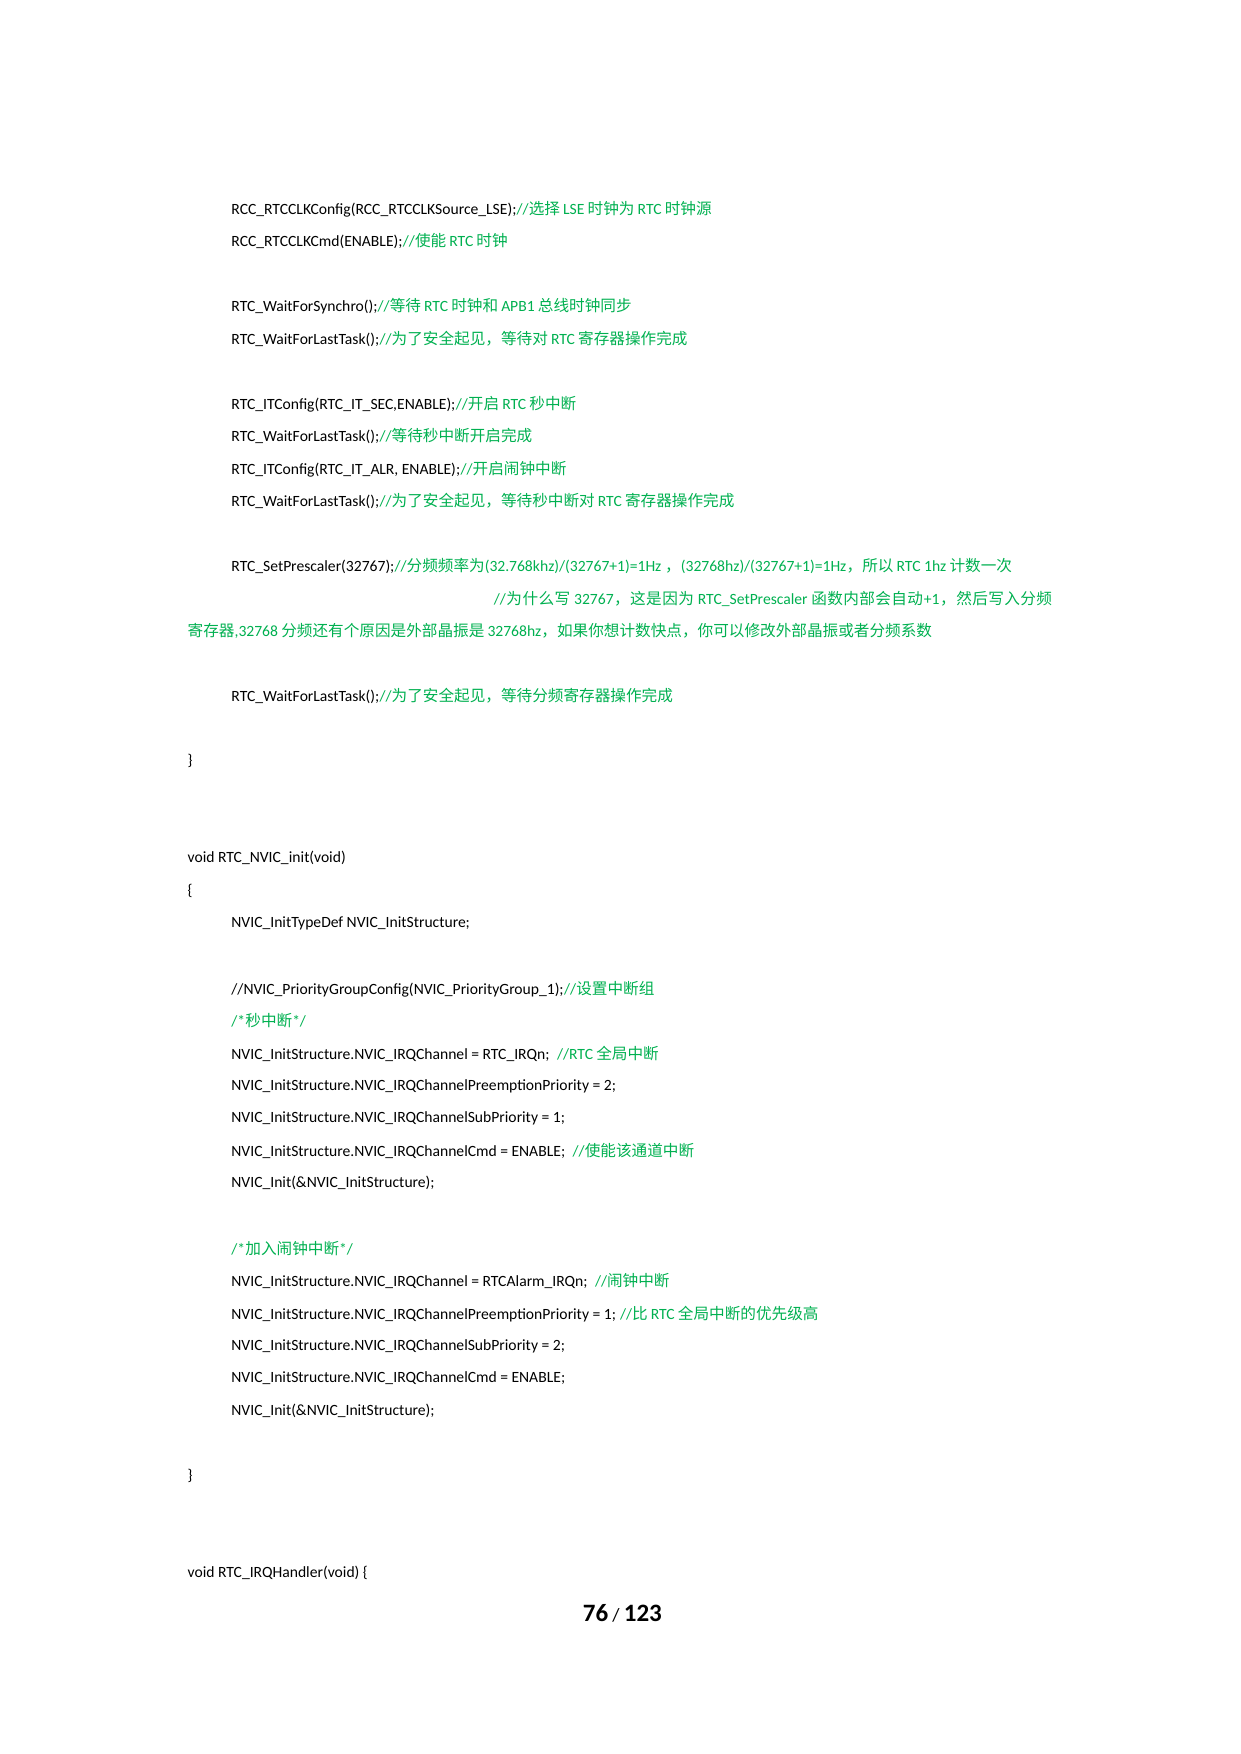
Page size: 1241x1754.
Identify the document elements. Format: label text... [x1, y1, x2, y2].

text } [187, 1458, 1053, 1491]
text NVIC_InitStructure.NVIC_IRQChannelCmd = ENABLE; //使能该通道中断 [187, 1133, 1053, 1166]
text NVIC_InitStructure.NVIC_IRQChannelCmd = ENABLE; [187, 1361, 1053, 1393]
text RTC_ITConfig(RTC_IT_ALR, ENABLE);//开启闹钟中断 [187, 451, 1053, 483]
text RCC_RTCCLKConfig(RCC_RTCCLKSource_LSE);//选择LSE时钟为RTC时钟源 [187, 191, 1053, 223]
text NVIC_InitTypeDef NVIC_InitStructure; [187, 906, 1053, 938]
text RTC_WaitForSynchro();//等待RTC时钟和APB1总线时钟同步 [187, 288, 1053, 321]
text NVIC_InitStructure.NVIC_IRQChannelSubPriority = 1; [187, 1101, 1053, 1133]
text RTC_WaitForLastTask();//等待秒中断开启完成 [187, 418, 1053, 451]
text //NVIC_PriorityGroupConfig(NVIC_PriorityGroup_1);//设置中断组 [187, 971, 1053, 1003]
text //为什么写32767，这是因为RTC_SetPrescaler函数内部会自动+1，然后写入分频寄存器,32768分频还有个原因是外部晶振是32768hz，如果你想计数快点，你可以修改外部晶振或者分频系数 [187, 581, 1053, 646]
text NVIC_InitStructure.NVIC_IRQChannel = RTCAlarm_IRQn; //闹钟中断 [187, 1263, 1053, 1296]
text RTC_WaitForLastTask();//为了安全起见，等待分频寄存器操作完成 [187, 678, 1053, 711]
text NVIC_InitStructure.NVIC_IRQChannelPreemptionPriority = 2; [187, 1068, 1053, 1101]
text /*秒中断*/ [187, 1003, 1053, 1036]
text NVIC_InitStructure.NVIC_IRQChannelPreemptionPriority = 1; //比RTC全局中断的优先级高 [187, 1296, 1053, 1328]
text RTC_WaitForLastTask();//为了安全起见，等待秒中断对RTC寄存器操作完成 [187, 483, 1053, 516]
text { [187, 873, 1053, 906]
text NVIC_Init(&NVIC_InitStructure); [187, 1166, 1053, 1198]
text void RTC_NVIC_init(void) [187, 841, 1053, 873]
text RCC_RTCCLKCmd(ENABLE);//使能RTC时钟 [187, 223, 1053, 256]
text NVIC_InitStructure.NVIC_IRQChannel = RTC_IRQn; //RTC全局中断 [187, 1036, 1053, 1068]
text RTC_ITConfig(RTC_IT_SEC,ENABLE);//开启RTC秒中断 [187, 386, 1053, 418]
text NVIC_InitStructure.NVIC_IRQChannelSubPriority = 2; [187, 1328, 1053, 1361]
text void RTC_IRQHandler(void) { [187, 1556, 1053, 1588]
text RTC_SetPrescaler(32767);//分频频率为(32.768khz)/(32767+1)=1Hz ，(32768hz)/(32767+1)=1Hz，所以RTC 1hz计数一次 [187, 548, 1053, 581]
text NVIC_Init(&NVIC_InitStructure); [187, 1393, 1053, 1426]
text RTC_WaitForLastTask();//为了安全起见，等待对RTC寄存器操作完成 [187, 321, 1053, 353]
text /*加入闹钟中断*/ [187, 1231, 1053, 1263]
text } [187, 743, 1053, 776]
